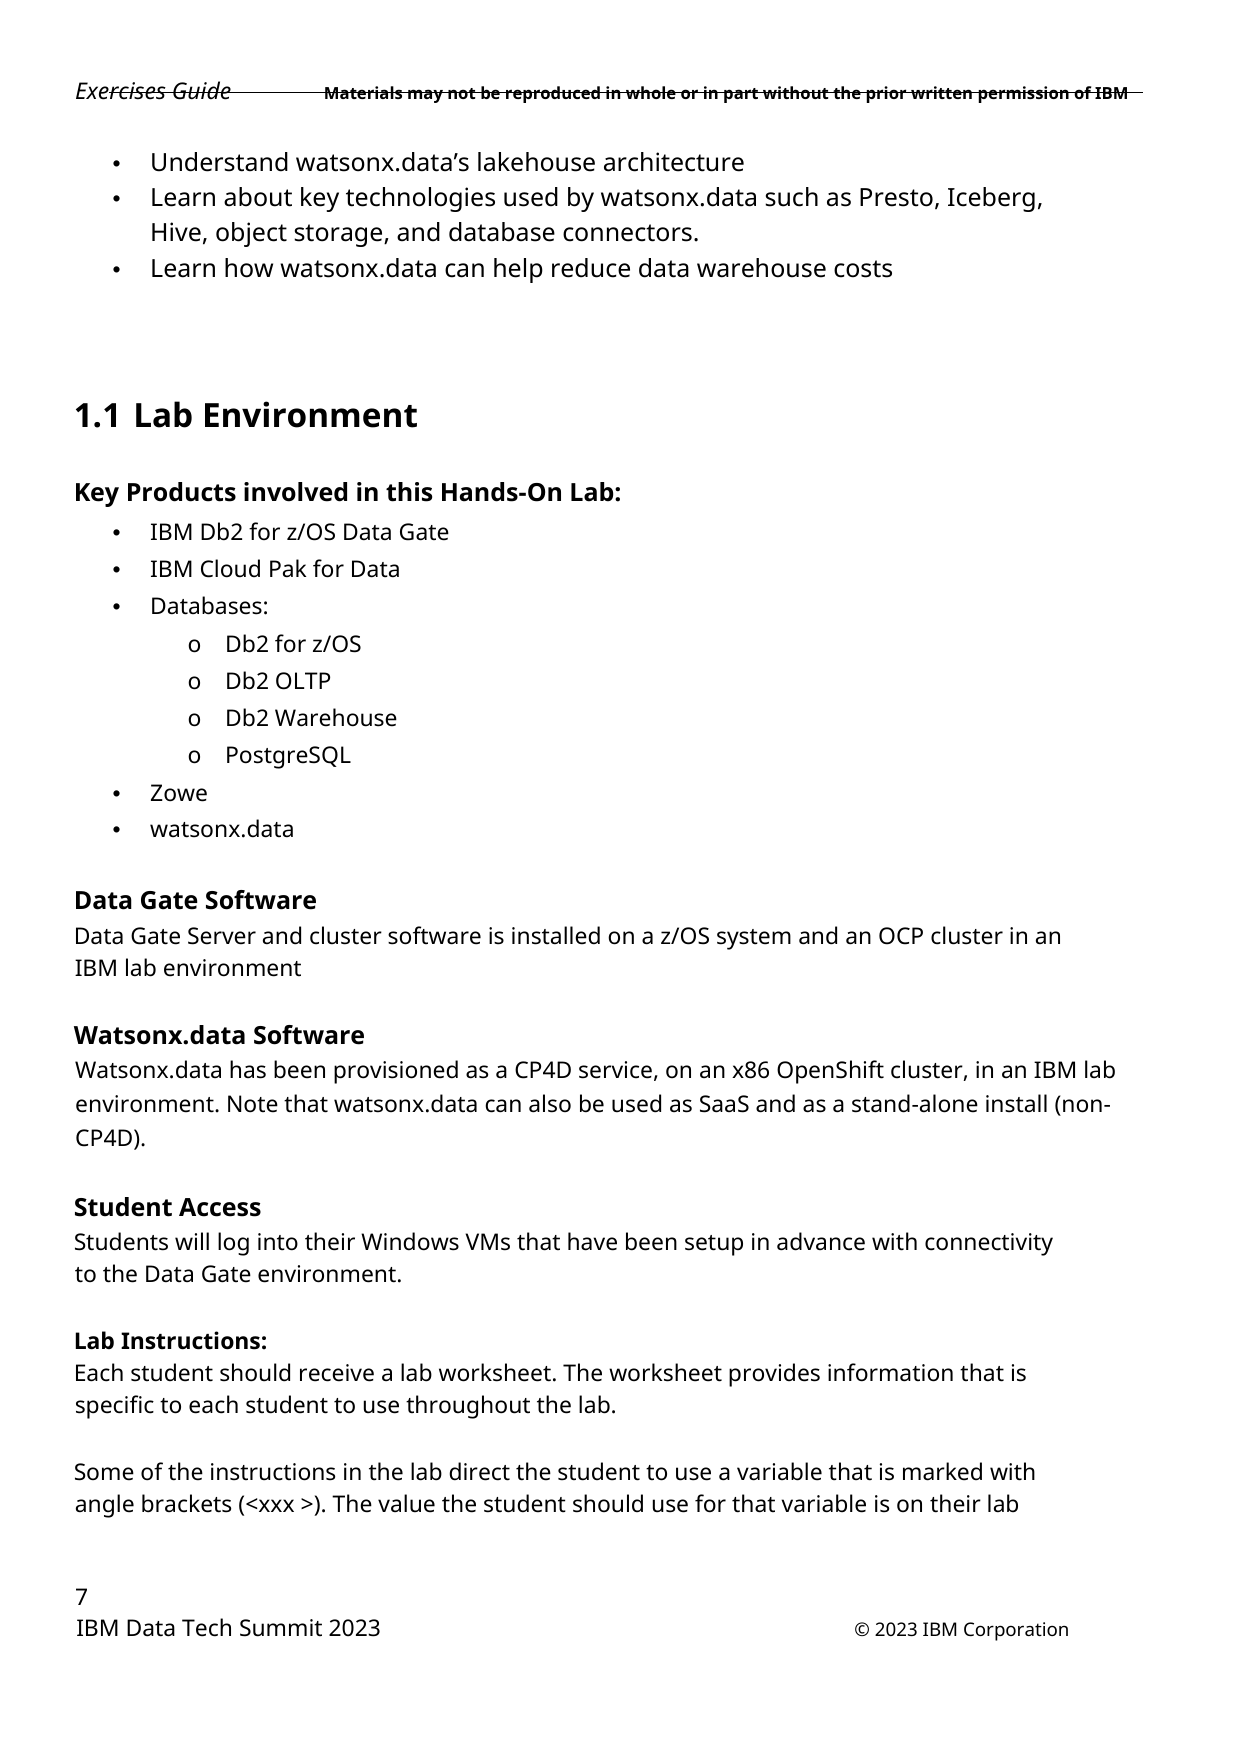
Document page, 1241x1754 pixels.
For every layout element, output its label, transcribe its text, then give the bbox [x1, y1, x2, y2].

text Lab Instructions: [73, 1324, 1086, 1356]
text Each student should receive a lab worksheet. The worksheet provides information that is specific to each student to use throughout the lab. [73, 1357, 1069, 1421]
list Zowe [112, 777, 1069, 808]
text Data Gate Server and cluster software is installed on a z/OS system and an OCP cluster in an IBM lab environment [73, 920, 1069, 983]
list Learn about key technologies used by watsonx.data such as Presto, Iceberg, Hive, object storage, and database connectors. [112, 180, 1069, 249]
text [73, 1456, 1069, 1519]
list watsonx.data [112, 813, 1069, 844]
text Watsonx.data has been provisioned as a CP4D service, on an x86 OpenShift cluster, in an IBM lab environment. Note that watsonx.data can also be used as SaaS and as a stand-alone install (non-CP4D). [75, 1054, 1165, 1153]
subtitle Data Gate Software [73, 883, 1071, 917]
list Learn how watsonx.data can help reduce data warehouse costs [112, 250, 1069, 284]
subtitle Student Access [73, 1189, 1071, 1223]
list Db2 Warehouse [187, 702, 1069, 733]
text Key Products involved in this Hands-On Lab: [73, 475, 1086, 509]
list Db2 OLTP [187, 665, 1069, 696]
list IBM Db2 for z/OS Data Gate [112, 516, 1069, 547]
list Understand watsonx.data’s lakehouse architecture [112, 144, 1069, 178]
list Databases: [112, 590, 1069, 622]
text Students will log into their Windows VMs that have been setup in advance with connectivity to the Data Gate environment. [73, 1226, 1069, 1289]
subtitle Watsonx.data Software [73, 1017, 1071, 1051]
subtitle Lab Environment [73, 392, 1071, 438]
list Db2 for z/OS [187, 628, 1069, 659]
list PostgreSQL [187, 739, 1069, 771]
list IBM Cloud Pak for Data [112, 553, 1069, 584]
